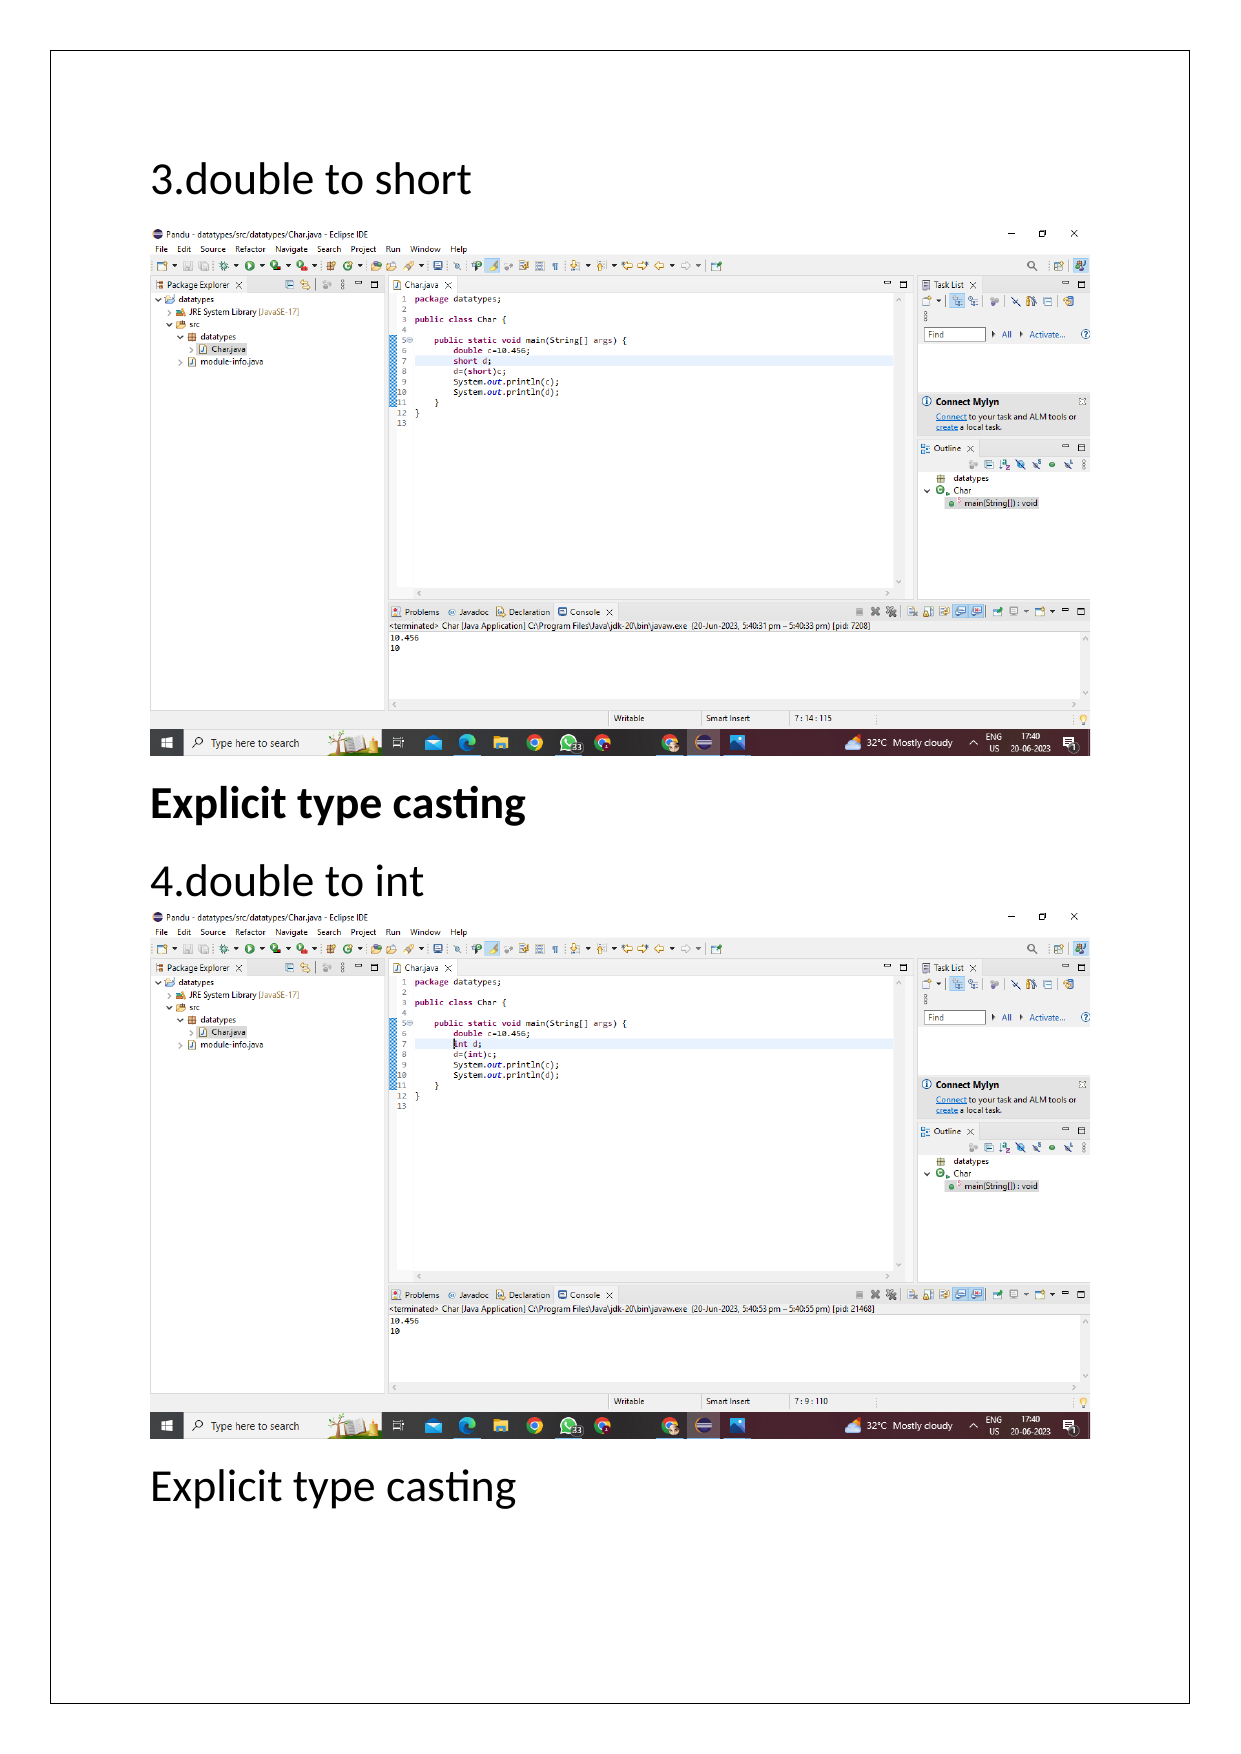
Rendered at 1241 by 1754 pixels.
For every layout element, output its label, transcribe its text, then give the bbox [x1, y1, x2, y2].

text Explicit type casting [150, 774, 1090, 830]
text 3.double to short [150, 150, 1090, 206]
text 4.double to int [150, 851, 1090, 909]
picture [150, 227, 1091, 756]
text Explicit type casting [150, 1457, 1090, 1513]
picture [150, 909, 1091, 1439]
